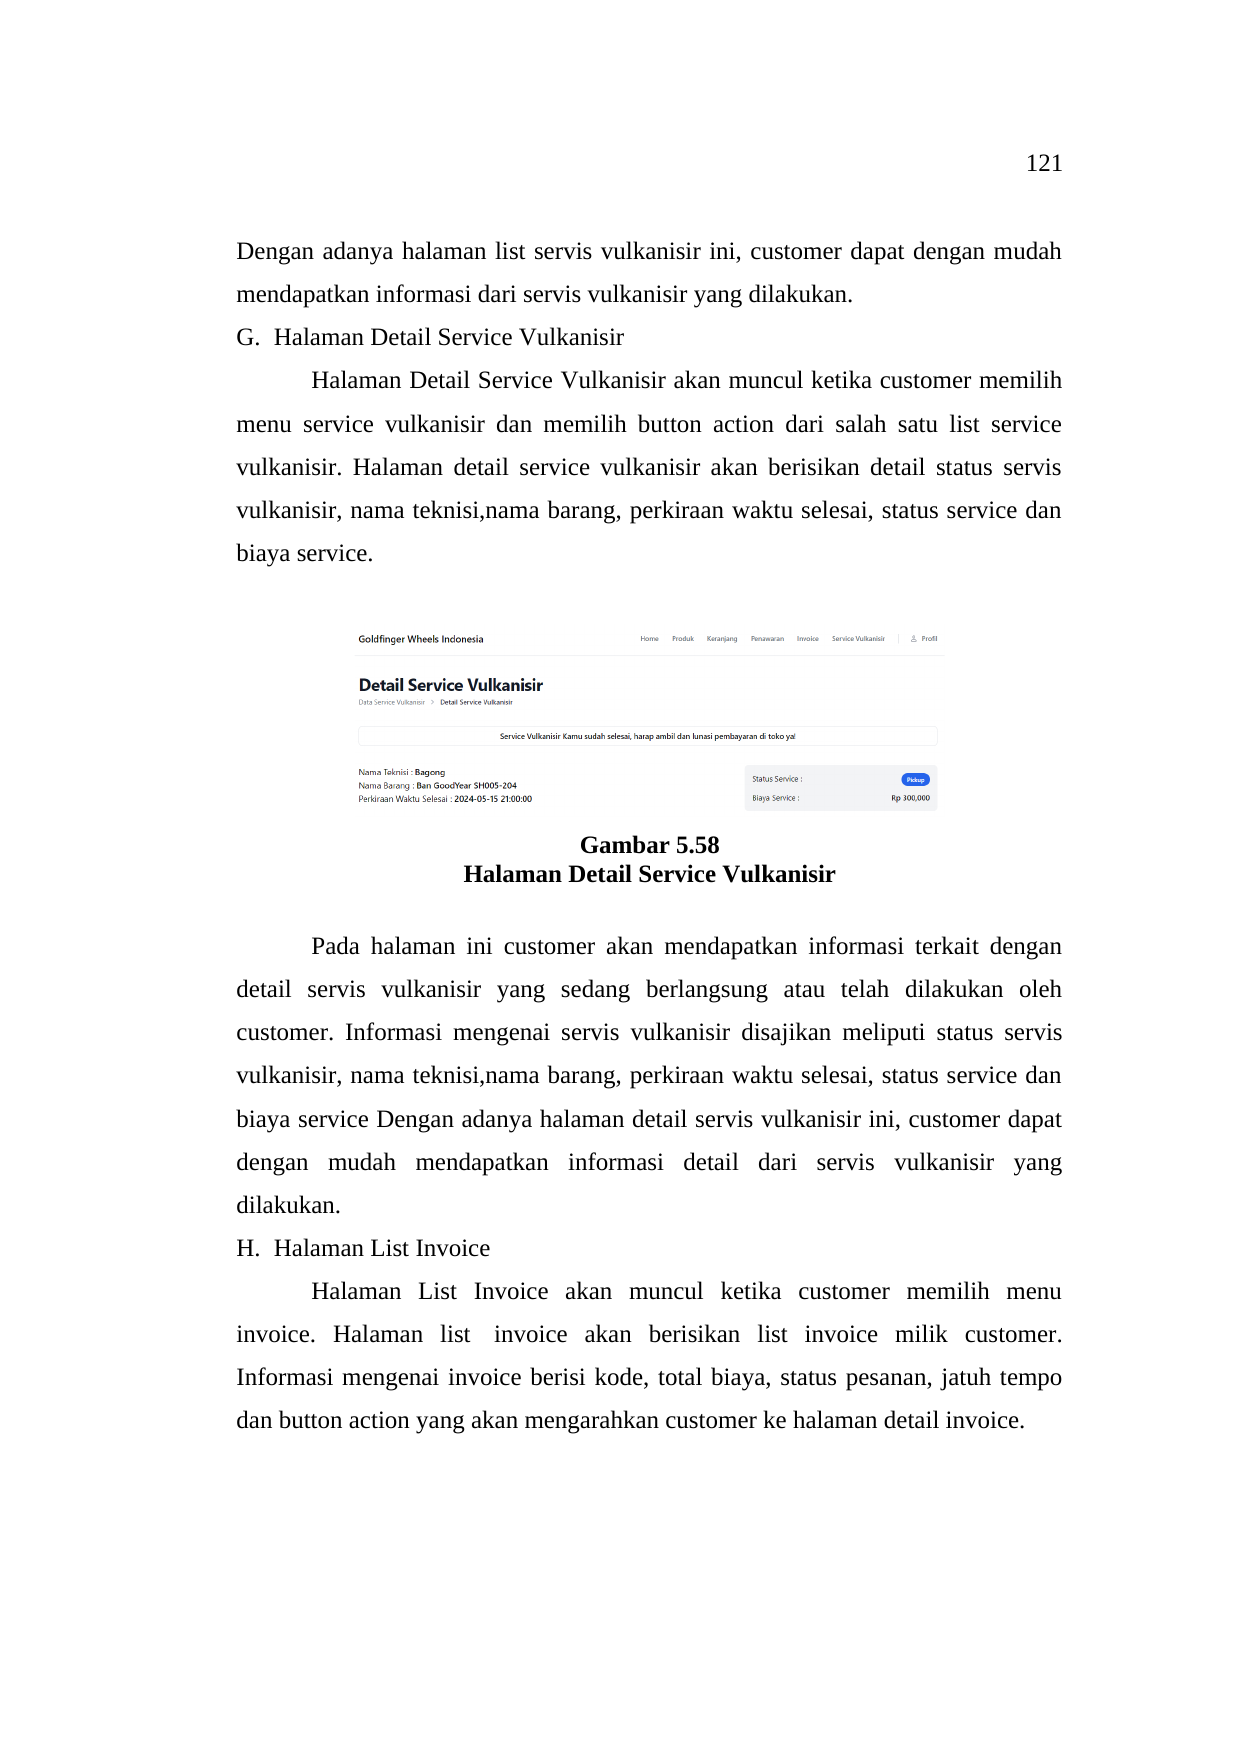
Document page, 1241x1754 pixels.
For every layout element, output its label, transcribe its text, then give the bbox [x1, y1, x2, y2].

list Halaman List Invoice [236, 1233, 1063, 1262]
list Halaman Detail Service Vulkanisir [236, 322, 1063, 351]
text Halaman Detail Service Vulkanisir [236, 859, 1063, 888]
text Halaman Detail Service Vulkanisir akan muncul ketika customer memilih menu service vulkanisir dan memilih button action dari salah satu list service vulkanisir. Halaman detail service vulkanisir akan berisikan detail status servis vulkanisir, nama teknisi,nama barang, perkiraan waktu selesai, status service dan biaya service. [236, 366, 1063, 567]
text Halaman List Invoice akan muncul ketika customer memilih menu invoice. Halaman list invoice akan berisikan list invoice milik customer. Informasi mengenai invoice berisi kode, total biaya, status pesanan, jatuh tempo dan button action yang akan mengarahkan customer ke halaman detail invoice. [236, 1276, 1063, 1434]
picture [354, 624, 945, 817]
text Pada halaman ini customer akan mendapatkan informasi terkait dengan detail servis vulkanisir yang sedang berlangsung atau telah dilakukan oleh customer. Informasi mengenai servis vulkanisir disajikan meliputi status servis vulkanisir, nama teknisi,nama barang, perkiraan waktu selesai, status service dan biaya service Dengan adanya halaman detail servis vulkanisir ini, customer dapat dengan mudah mendapatkan informasi detail dari servis vulkanisir yang dilakukan. [236, 931, 1063, 1219]
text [236, 236, 1063, 308]
text Gambar 5.58 [236, 831, 1063, 859]
